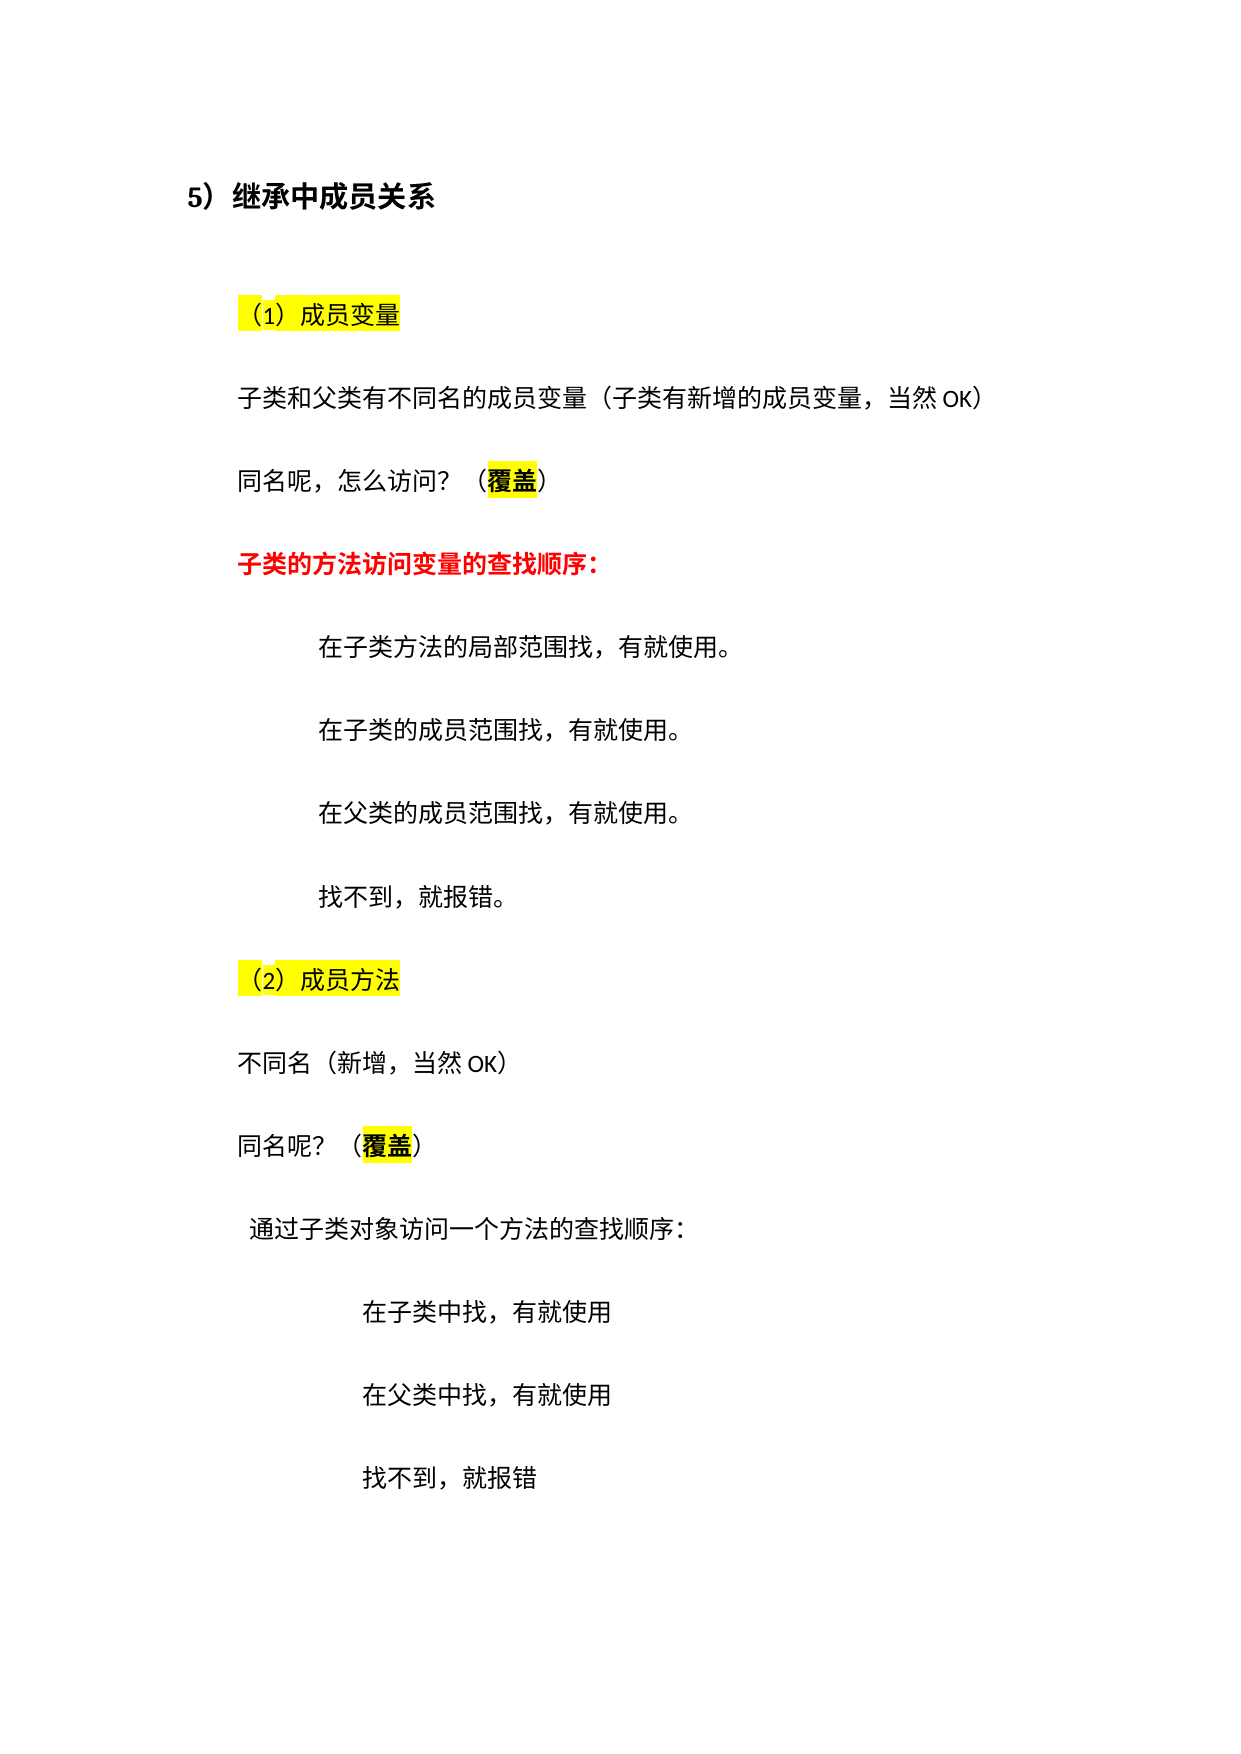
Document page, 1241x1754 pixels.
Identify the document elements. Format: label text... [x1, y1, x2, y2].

text 子类的方法访问变量的查找顺序： [187, 530, 1053, 595]
text （2）成员方法 [187, 946, 1053, 1011]
text （1）成员变量 [187, 281, 1053, 346]
subtitle 5）继承中成员关系 [187, 162, 1053, 227]
text 同名呢？（覆盖） [187, 1112, 1053, 1177]
text 找不到，就报错 [187, 1444, 1053, 1509]
text 在子类中找，有就使用 [187, 1278, 1053, 1343]
text 找不到，就报错。 [187, 863, 1053, 928]
text 通过子类对象访问一个方法的查找顺序： [187, 1195, 1053, 1260]
text 在父类中找，有就使用 [187, 1361, 1053, 1426]
text 不同名（新增，当然OK） [187, 1029, 1053, 1094]
text 子类和父类有不同名的成员变量（子类有新增的成员变量，当然OK） [187, 364, 1053, 429]
text 在子类的成员范围找，有就使用。 [187, 696, 1053, 761]
text 同名呢，怎么访问？（覆盖） [187, 447, 1053, 512]
text 在子类方法的局部范围找，有就使用。 [187, 613, 1053, 678]
text 在父类的成员范围找，有就使用。 [187, 779, 1053, 844]
